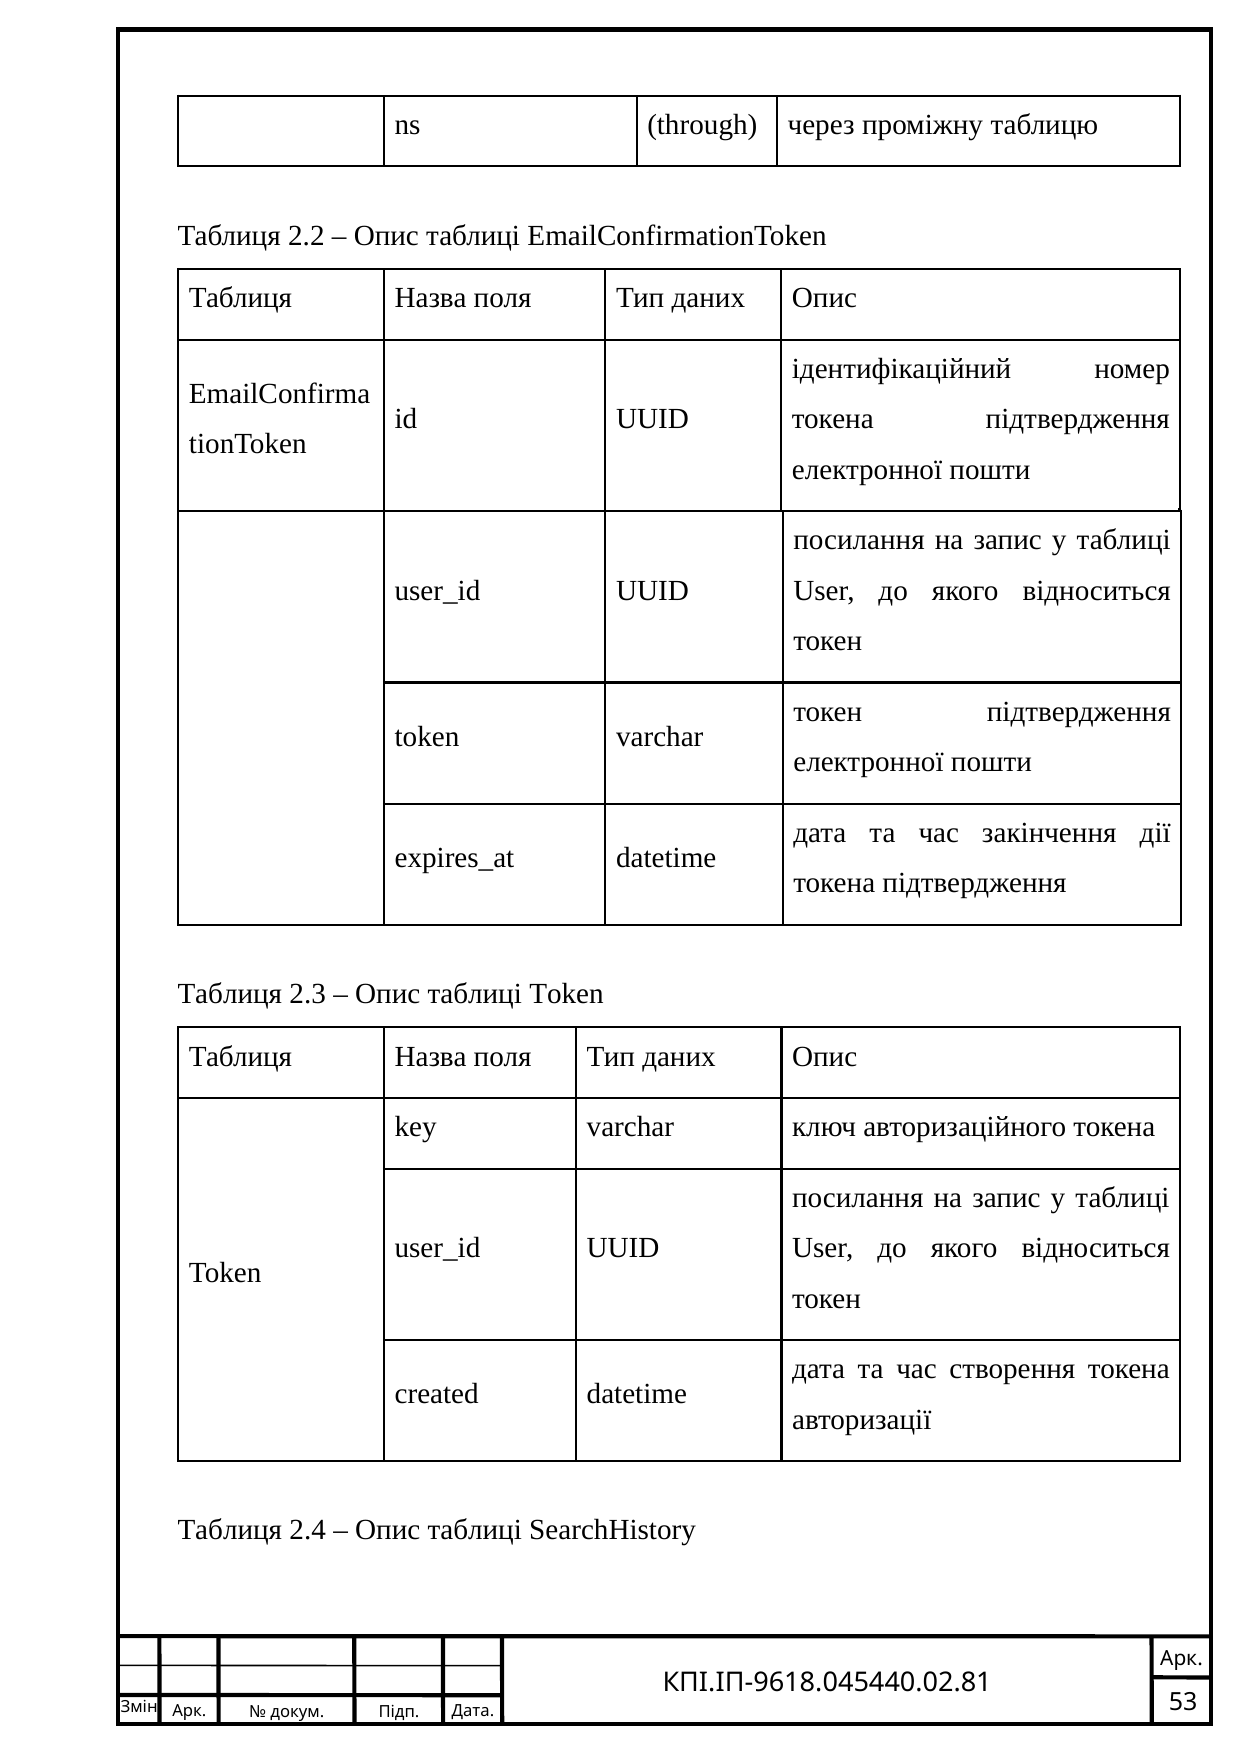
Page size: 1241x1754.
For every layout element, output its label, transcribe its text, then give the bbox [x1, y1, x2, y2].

table_cell ідентифікаційний номер токена підтвердження електронної пошти [782, 341, 1179, 510]
table_cell datetime [606, 805, 782, 923]
table_cell user_id [385, 1170, 575, 1339]
table_cell id [385, 341, 604, 510]
table_header Таблиця [179, 270, 383, 339]
table_cell токен підтвердження електронної пошти [784, 684, 1180, 802]
table_header Тип даних [606, 270, 780, 339]
table_header Тип даних [577, 1028, 780, 1097]
table_cell посилання на запис у таблиці User, до якого відноситься токен [784, 512, 1180, 681]
table_cell [179, 512, 383, 923]
table_cell UUID [606, 341, 780, 510]
table_cell посилання на запис у таблиці User, до якого відноситься токен [783, 1170, 1179, 1339]
table_cell дата та час створення токена авторизації [783, 1341, 1179, 1460]
table_cell UUID [577, 1170, 780, 1339]
table_header Назва поля [385, 270, 604, 339]
table_header Назва поля [385, 1028, 575, 1097]
text Таблиця 2.3 – Опис таблиці Token [177, 976, 1152, 1009]
table_cell varchar [606, 684, 782, 802]
table_cell EmailConfirmationToken [179, 341, 383, 510]
table_cell token [385, 684, 604, 802]
table_cell дата та час закінчення дії токена підтвердження [784, 805, 1180, 923]
table_cell M2M (through) [638, 97, 776, 165]
table_header Опис [782, 270, 1179, 339]
table_header Опис [783, 1028, 1179, 1097]
table_cell ключ авторизаційного токена [783, 1099, 1179, 1168]
table_cell varchar [577, 1099, 780, 1168]
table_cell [385, 97, 636, 165]
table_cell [778, 97, 1179, 165]
table_cell key [385, 1099, 575, 1168]
text Таблиця 2.4 – Опис таблиці SearchHistory [177, 1512, 1152, 1546]
table_header Таблиця [179, 1028, 383, 1097]
table_cell Token [179, 1099, 383, 1460]
table_cell user_id [385, 512, 604, 681]
text Таблиця 2.2 – Опис таблиці EmailConfirmationToken [177, 218, 1152, 251]
table_cell expires_at [385, 805, 604, 923]
table_cell created [385, 1341, 575, 1460]
table_cell UUID [606, 512, 782, 681]
table_cell datetime [577, 1341, 780, 1460]
